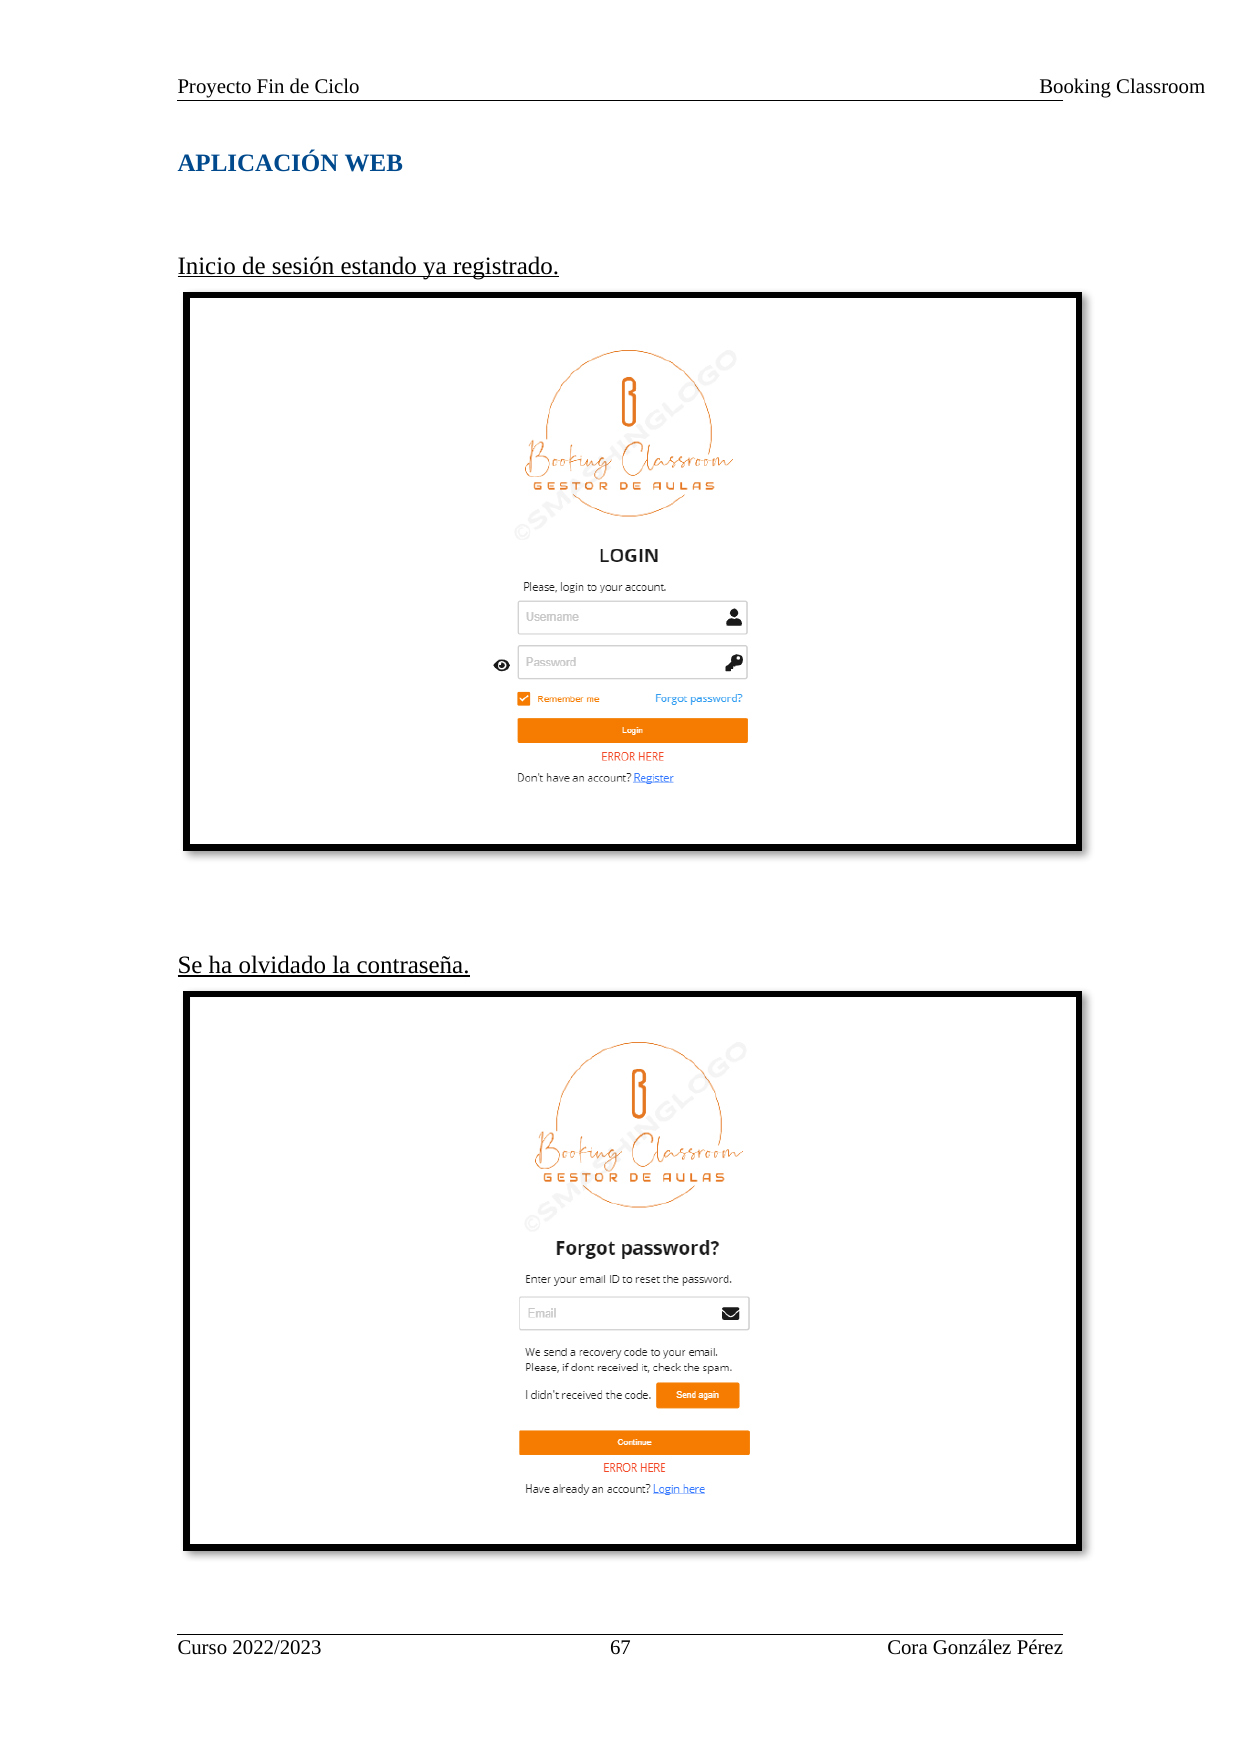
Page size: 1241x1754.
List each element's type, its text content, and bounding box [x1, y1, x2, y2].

picture [190, 997, 1076, 1544]
subtitle APLICACIÓN WEB [177, 148, 1063, 176]
text Inicio de sesión estando ya registrado. [177, 251, 1063, 280]
text Se ha olvidado la contraseña. [177, 950, 1063, 979]
picture [190, 298, 1076, 844]
